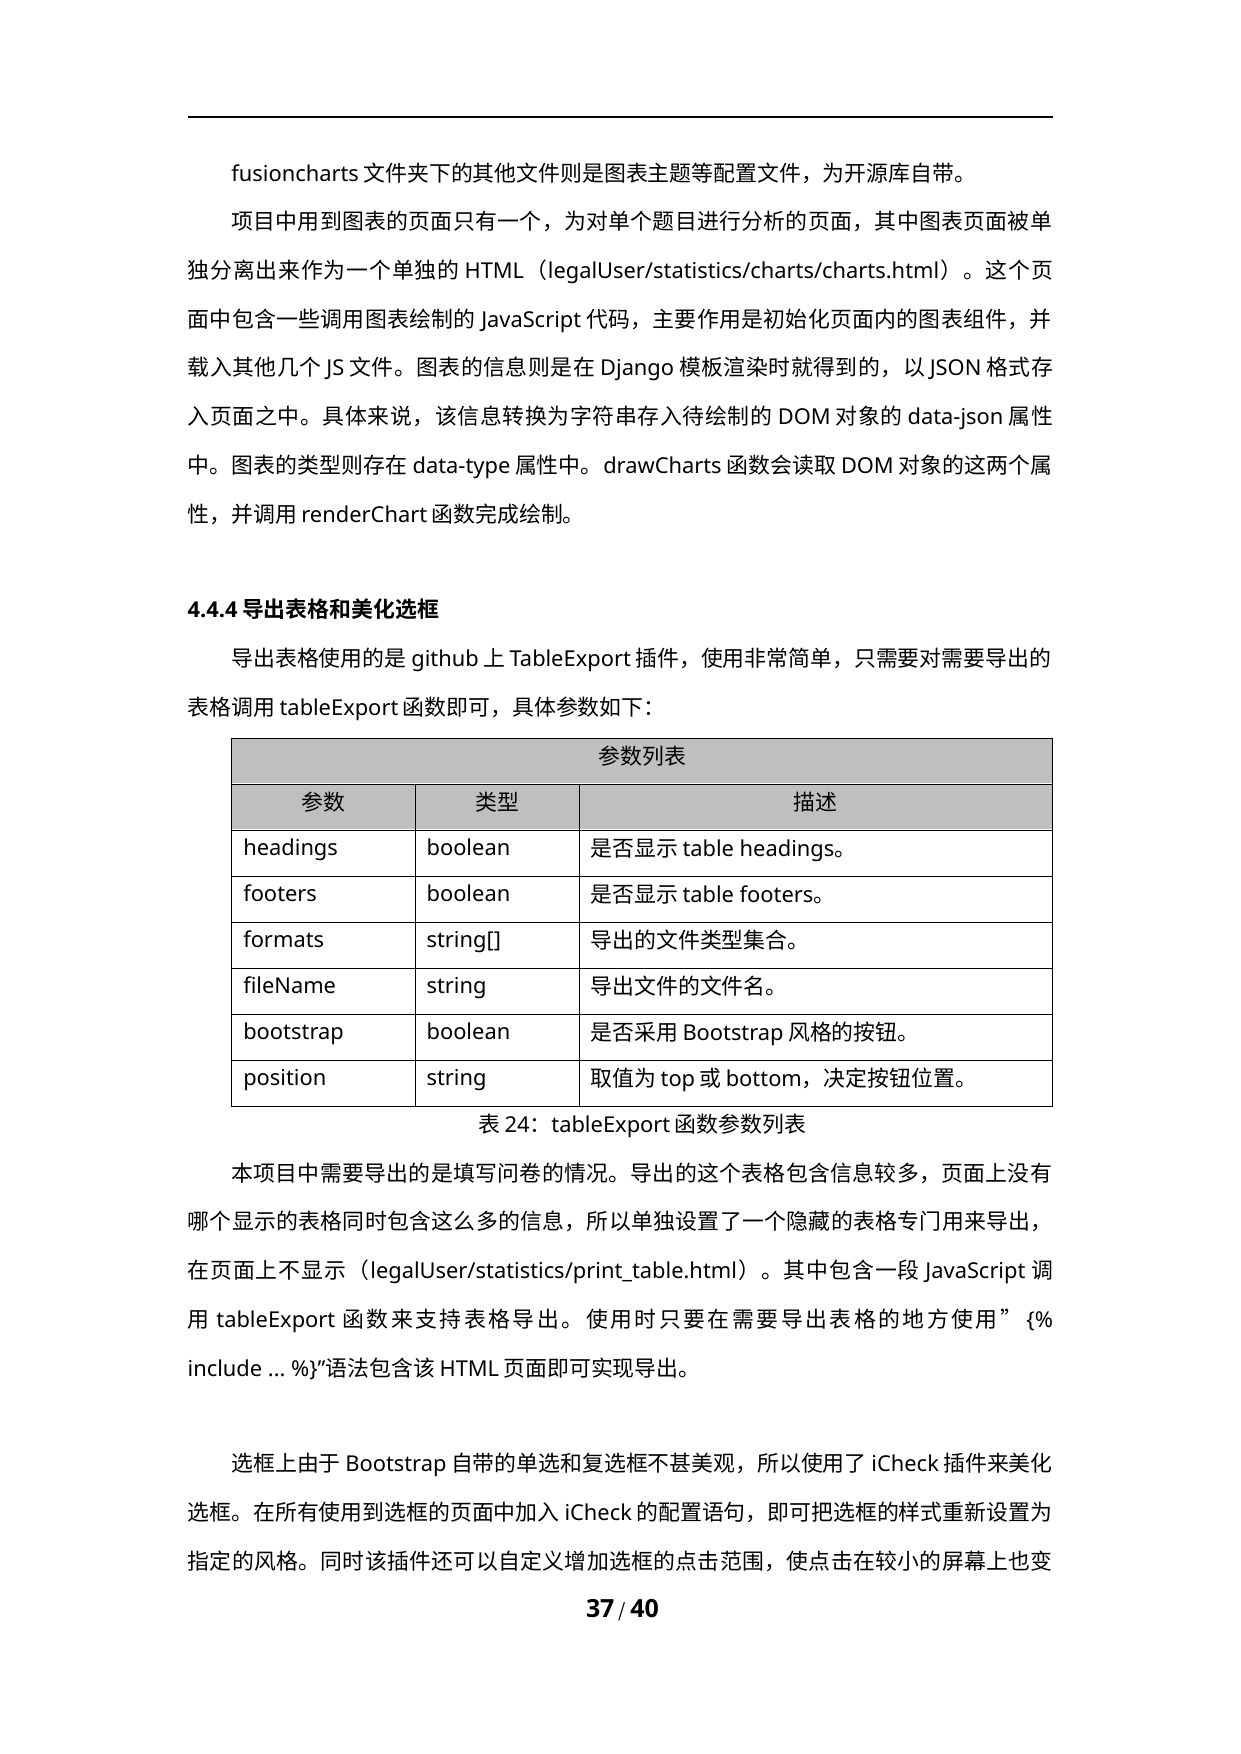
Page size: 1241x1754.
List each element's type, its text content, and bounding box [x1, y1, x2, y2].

table_cell footers [232, 877, 415, 922]
table_cell boolean [416, 831, 579, 876]
table_cell 导出文件的文件名。 [580, 969, 1052, 1014]
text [187, 1446, 1053, 1576]
table_cell string [416, 969, 579, 1014]
text 项目中用到图表的页面只有一个，为对单个题目进行分析的页面，其中图表页面被单独分离出来作为一个单独的HTML（legalUser/statistics/charts/charts.html）。这个页面中包含一些调用图表绘制的JavaScript代码，主要作用是初始化页面内的图表组件，并载入其他几个JS文件。图表的信息则是在Django模板渲染时就得到的，以JSON格式存入页面之中。具体来说，该信息转换为字符串存入待绘制的DOM对象的data-json属性中。图表的类型则存在data-type属性中。drawCharts函数会读取DOM对象的这两个属性，并调用renderChart函数完成绘制。 [187, 204, 1053, 529]
table_cell 类型 [416, 785, 579, 829]
table_cell 是否显示table headings。 [580, 831, 1052, 876]
table_cell 是否显示table footers。 [580, 877, 1052, 922]
table_cell 取值为top或bottom，决定按钮位置。 [580, 1061, 1052, 1106]
text 4.4.4导出表格和美化选框 [187, 592, 1053, 624]
table_cell 是否采用Bootstrap风格的按钮。 [580, 1015, 1052, 1060]
table_cell string [416, 1061, 579, 1106]
table_cell boolean [416, 1015, 579, 1060]
table_cell string[] [416, 923, 579, 968]
table_cell 描述 [580, 785, 1052, 829]
table_cell 导出的文件类型集合。 [580, 923, 1052, 968]
table_cell position [232, 1061, 415, 1106]
table_cell boolean [416, 877, 579, 922]
text 导出表格使用的是github上TableExport插件，使用非常简单，只需要对需要导出的表格调用tableExport函数即可，具体参数如下： [187, 640, 1053, 722]
table_header 参数列表 [232, 739, 1052, 783]
text fusioncharts文件夹下的其他文件则是图表主题等配置文件，为开源库自带。 [187, 156, 1053, 188]
text 表24：tableExport函数参数列表 [187, 1107, 1053, 1139]
table_cell fileName [232, 969, 415, 1014]
table_cell headings [232, 831, 415, 876]
text 本项目中需要导出的是填写问卷的情况。导出的这个表格包含信息较多，页面上没有哪个显示的表格同时包含这么多的信息，所以单独设置了一个隐藏的表格专门用来导出，在页面上不显示（legalUser/statistics/print_table.html）。其中包含一段JavaScript调用tableExport函数来支持表格导出。使用时只要在需要导出表格的地方使用”{% include ... %}”语法包含该HTML页面即可实现导出。 [187, 1155, 1053, 1383]
table_cell bootstrap [232, 1015, 415, 1060]
table_cell 参数 [232, 785, 415, 829]
table_cell formats [232, 923, 415, 968]
